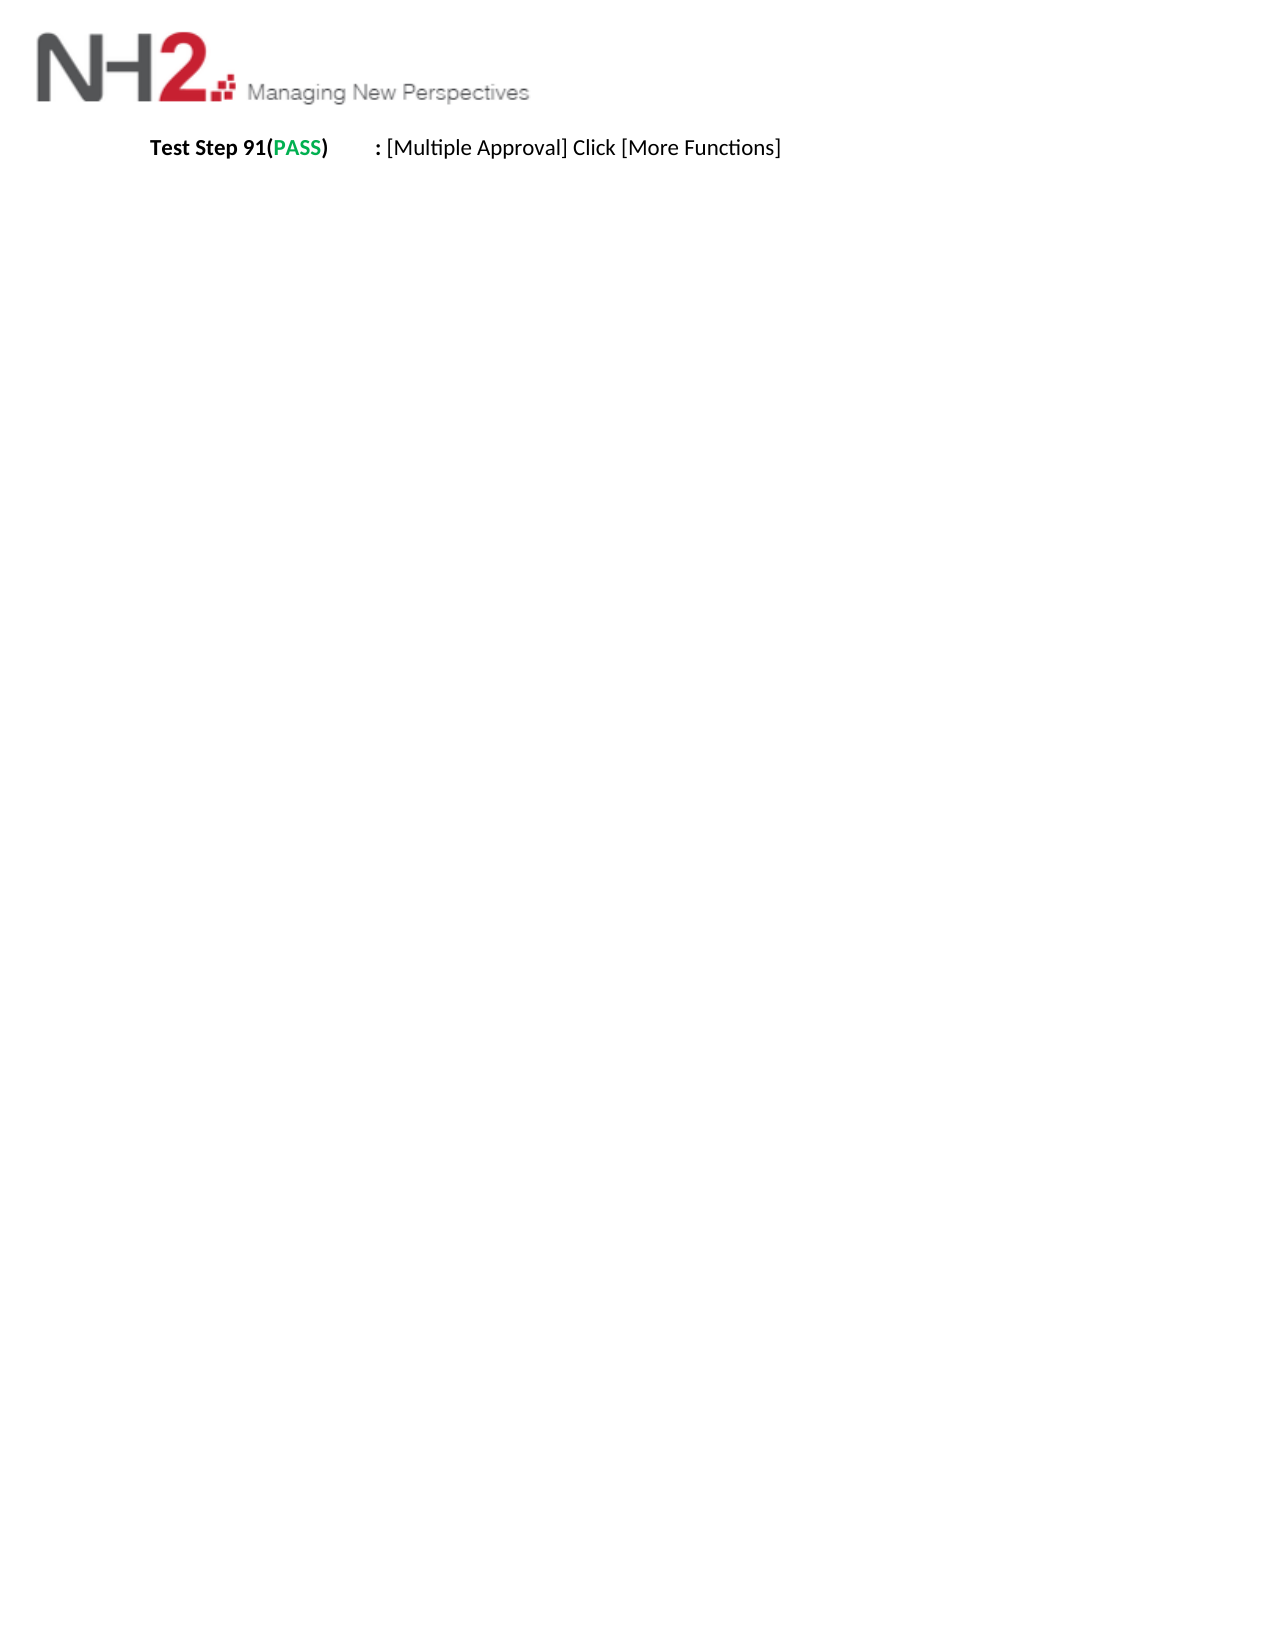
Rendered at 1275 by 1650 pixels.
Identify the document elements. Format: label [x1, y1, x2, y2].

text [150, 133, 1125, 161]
picture [26, 23, 540, 111]
